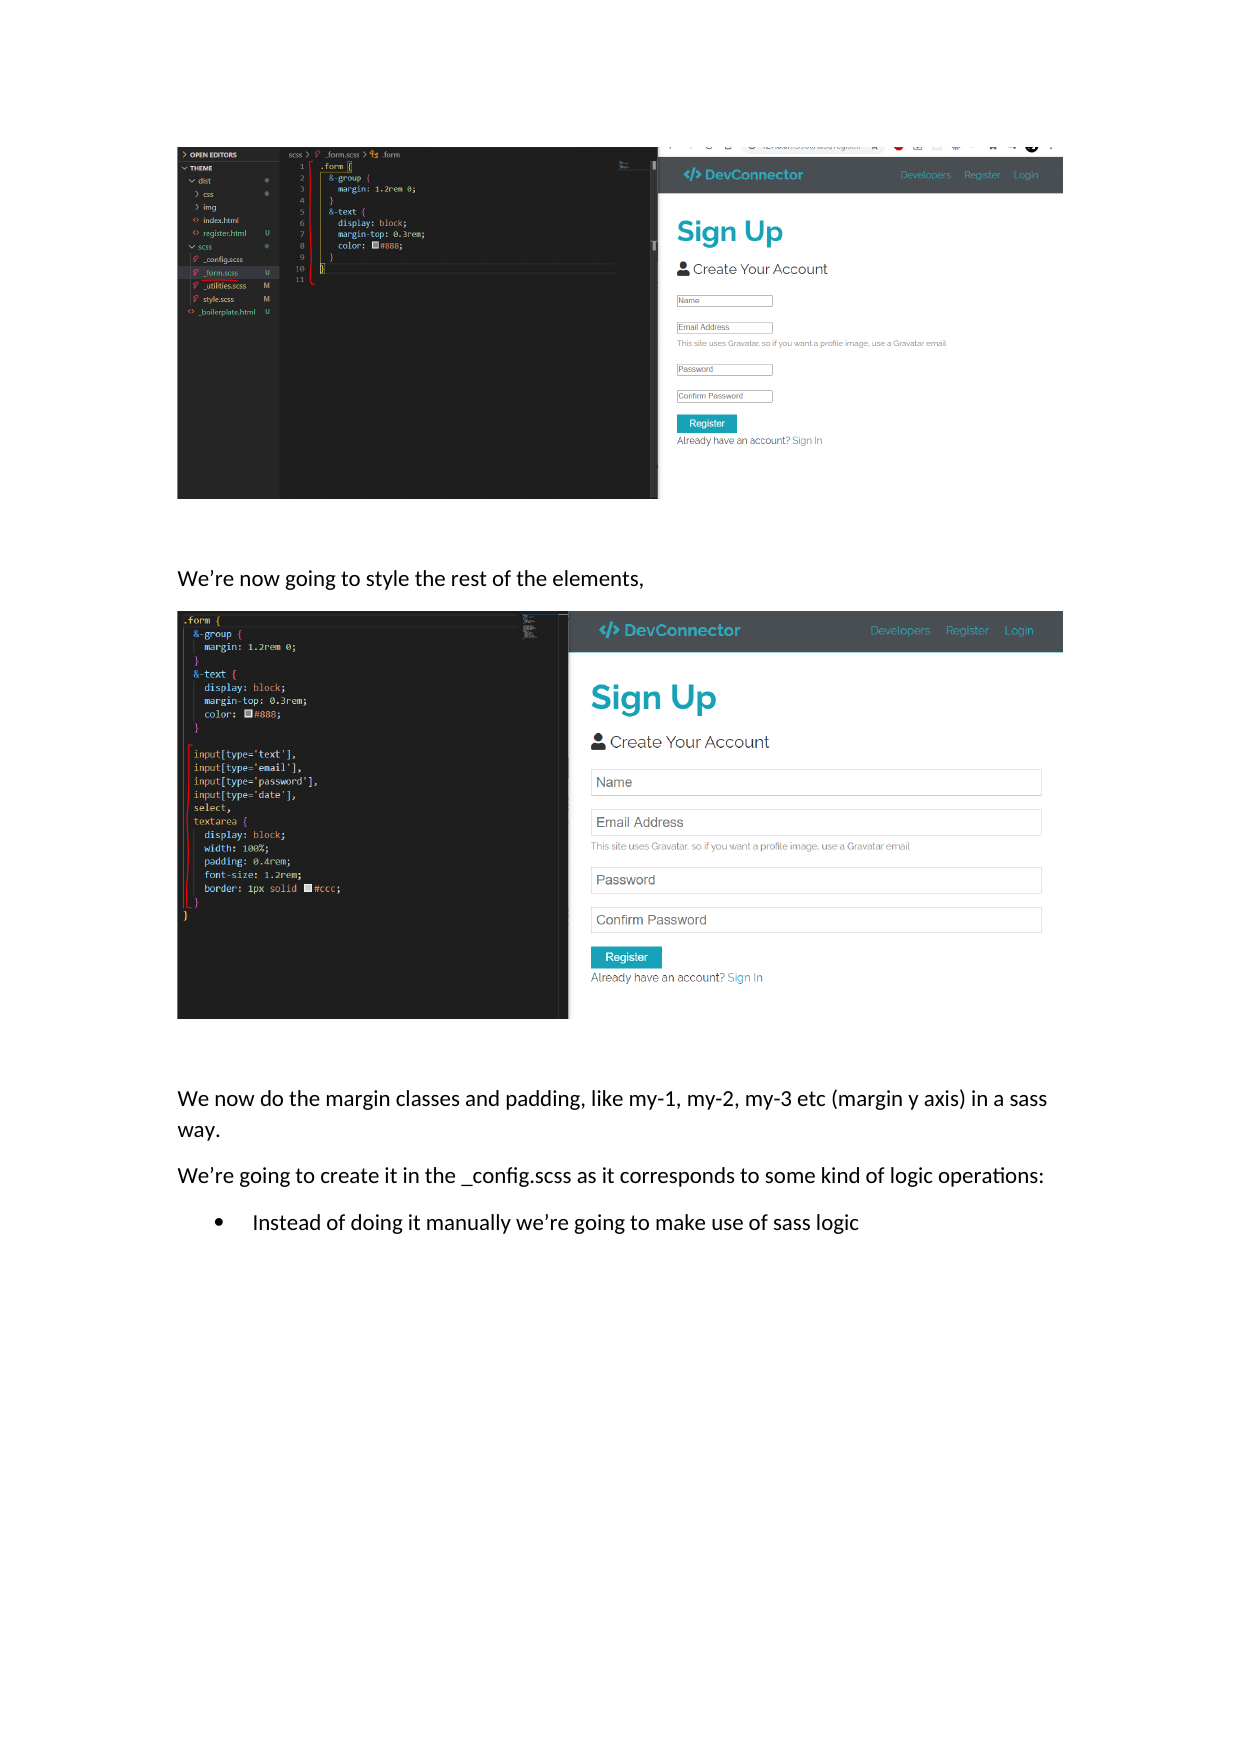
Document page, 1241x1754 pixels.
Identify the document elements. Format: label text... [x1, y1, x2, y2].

list Instead of doing it manually we’re going to make use of sass logic [215, 1208, 1063, 1236]
picture [177, 147, 1063, 499]
picture [177, 611, 1063, 1019]
text We’re now going to style the rest of the elements, [177, 564, 1063, 592]
text We now do the margin classes and padding, like my-1, my-2, my-3 etc (margin y axis) in a sass way. [177, 1084, 1063, 1143]
text We’re going to create it in the _config.scss as it corresponds to some kind of logic operations: [177, 1162, 1063, 1189]
